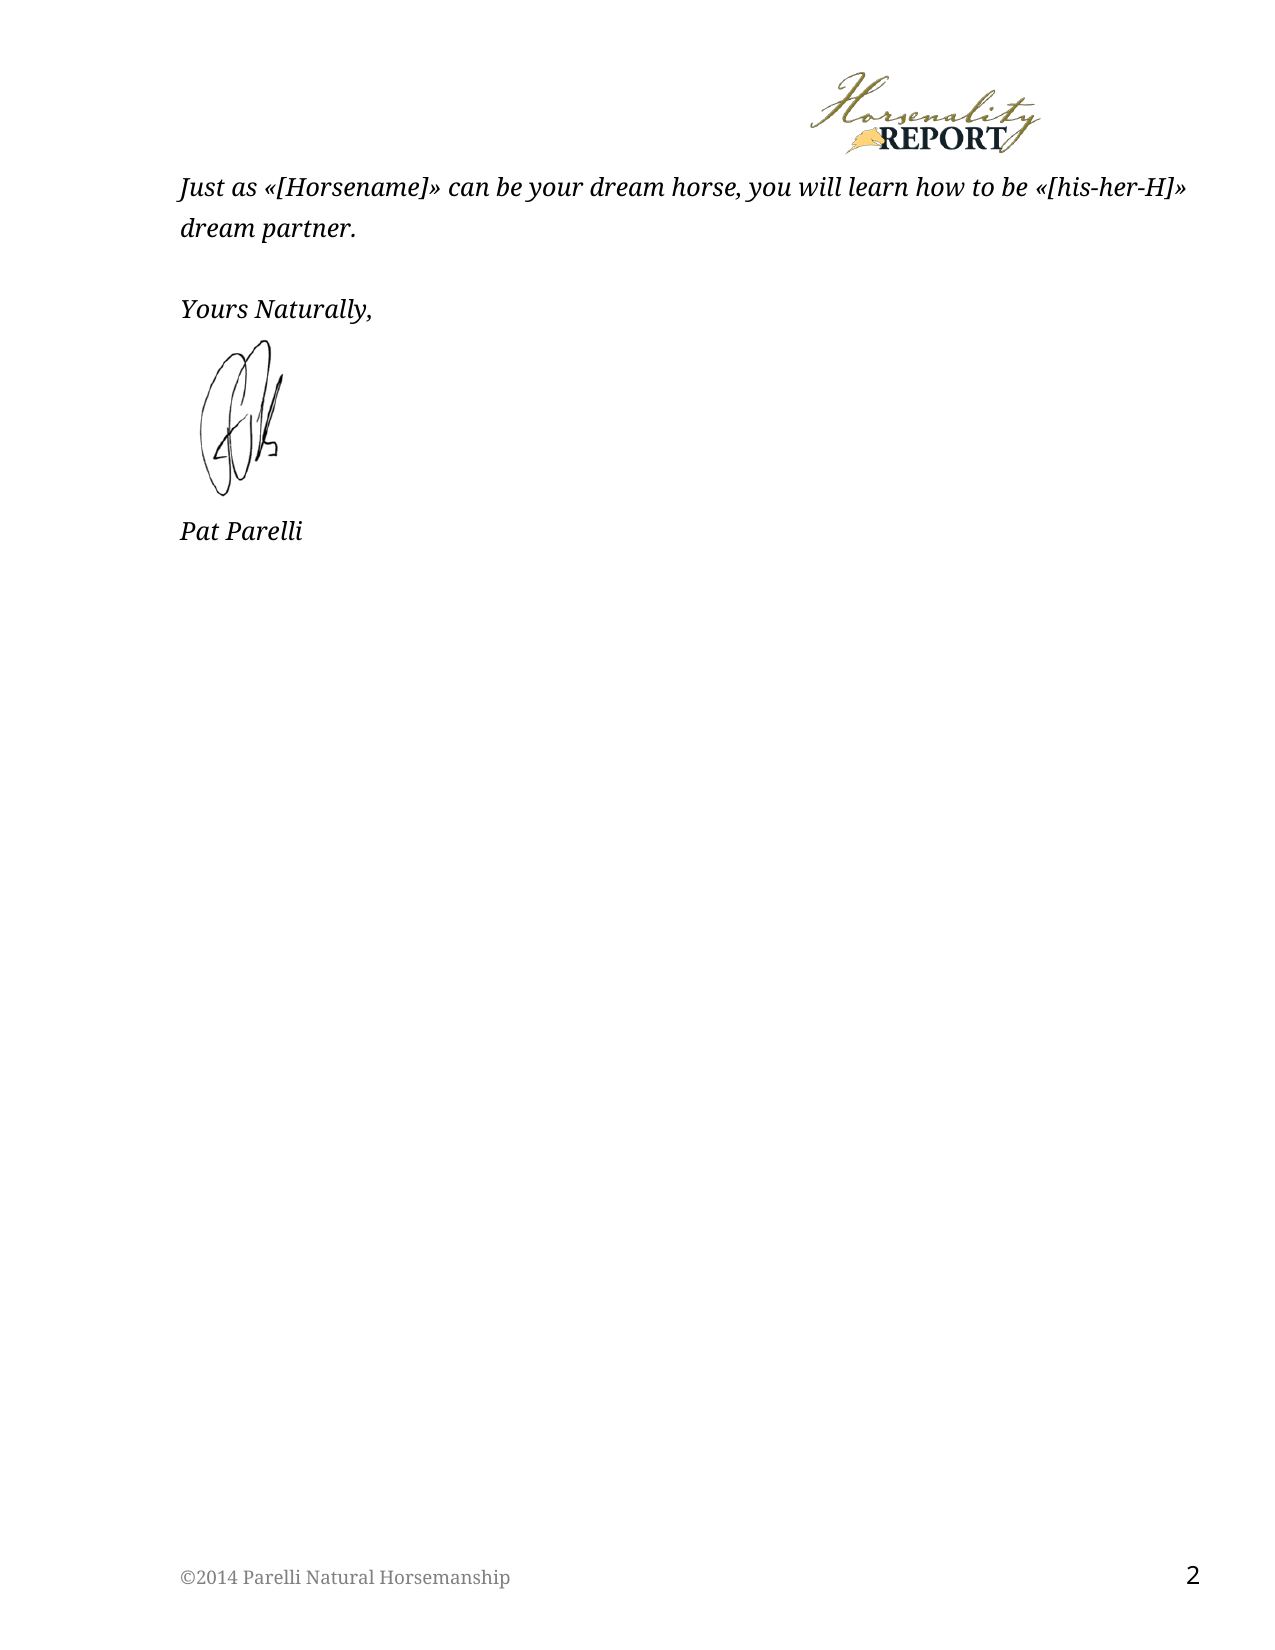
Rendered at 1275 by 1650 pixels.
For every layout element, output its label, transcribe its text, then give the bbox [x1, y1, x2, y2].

picture [803, 68, 1042, 157]
text Yours Naturally, [180, 292, 1200, 326]
text Just as «[Horsename]» can be your dream horse, you will learn how to be «[his-her-H]» dream partner. [180, 170, 1200, 244]
picture [180, 333, 297, 508]
text Pat Parelli [180, 514, 1200, 548]
